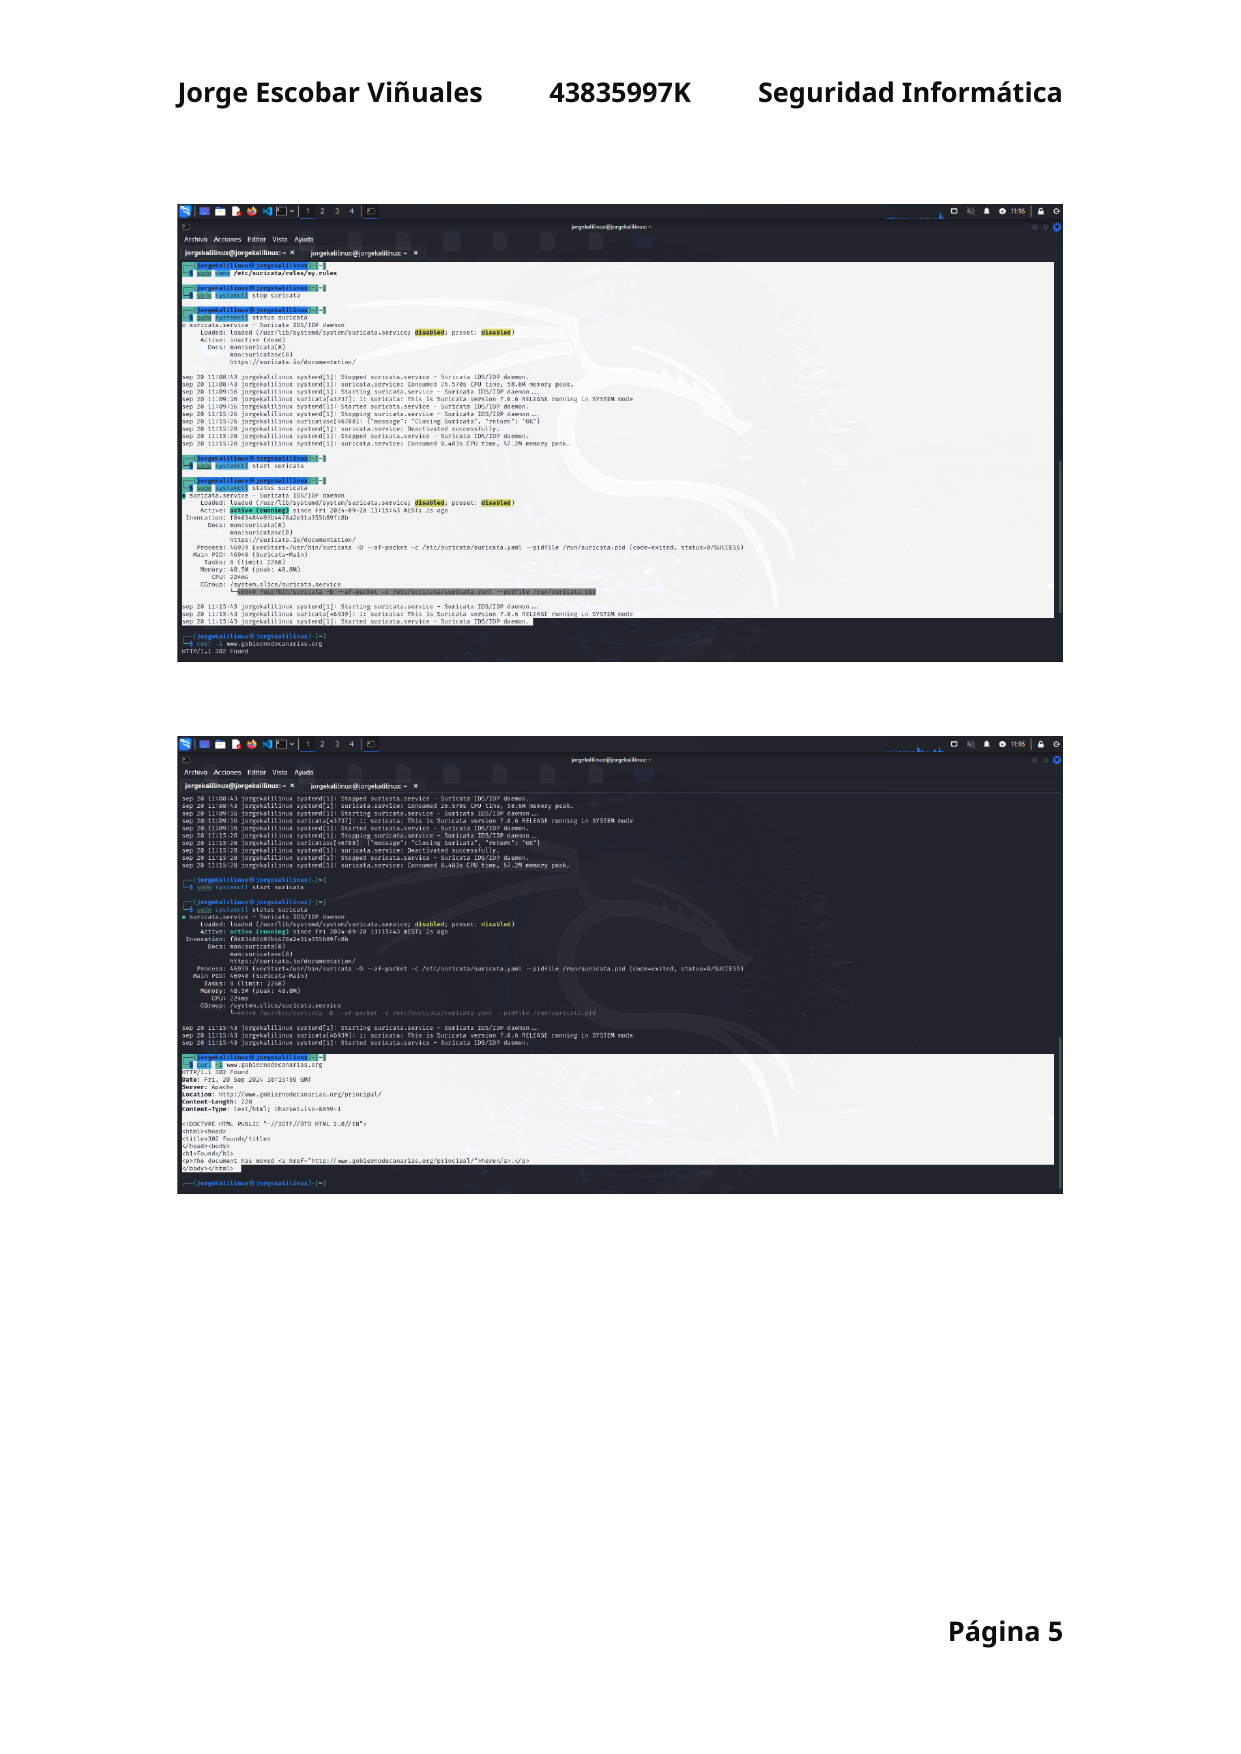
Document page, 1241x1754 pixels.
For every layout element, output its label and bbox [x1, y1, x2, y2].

picture [177, 736, 1063, 1194]
picture [177, 204, 1063, 662]
